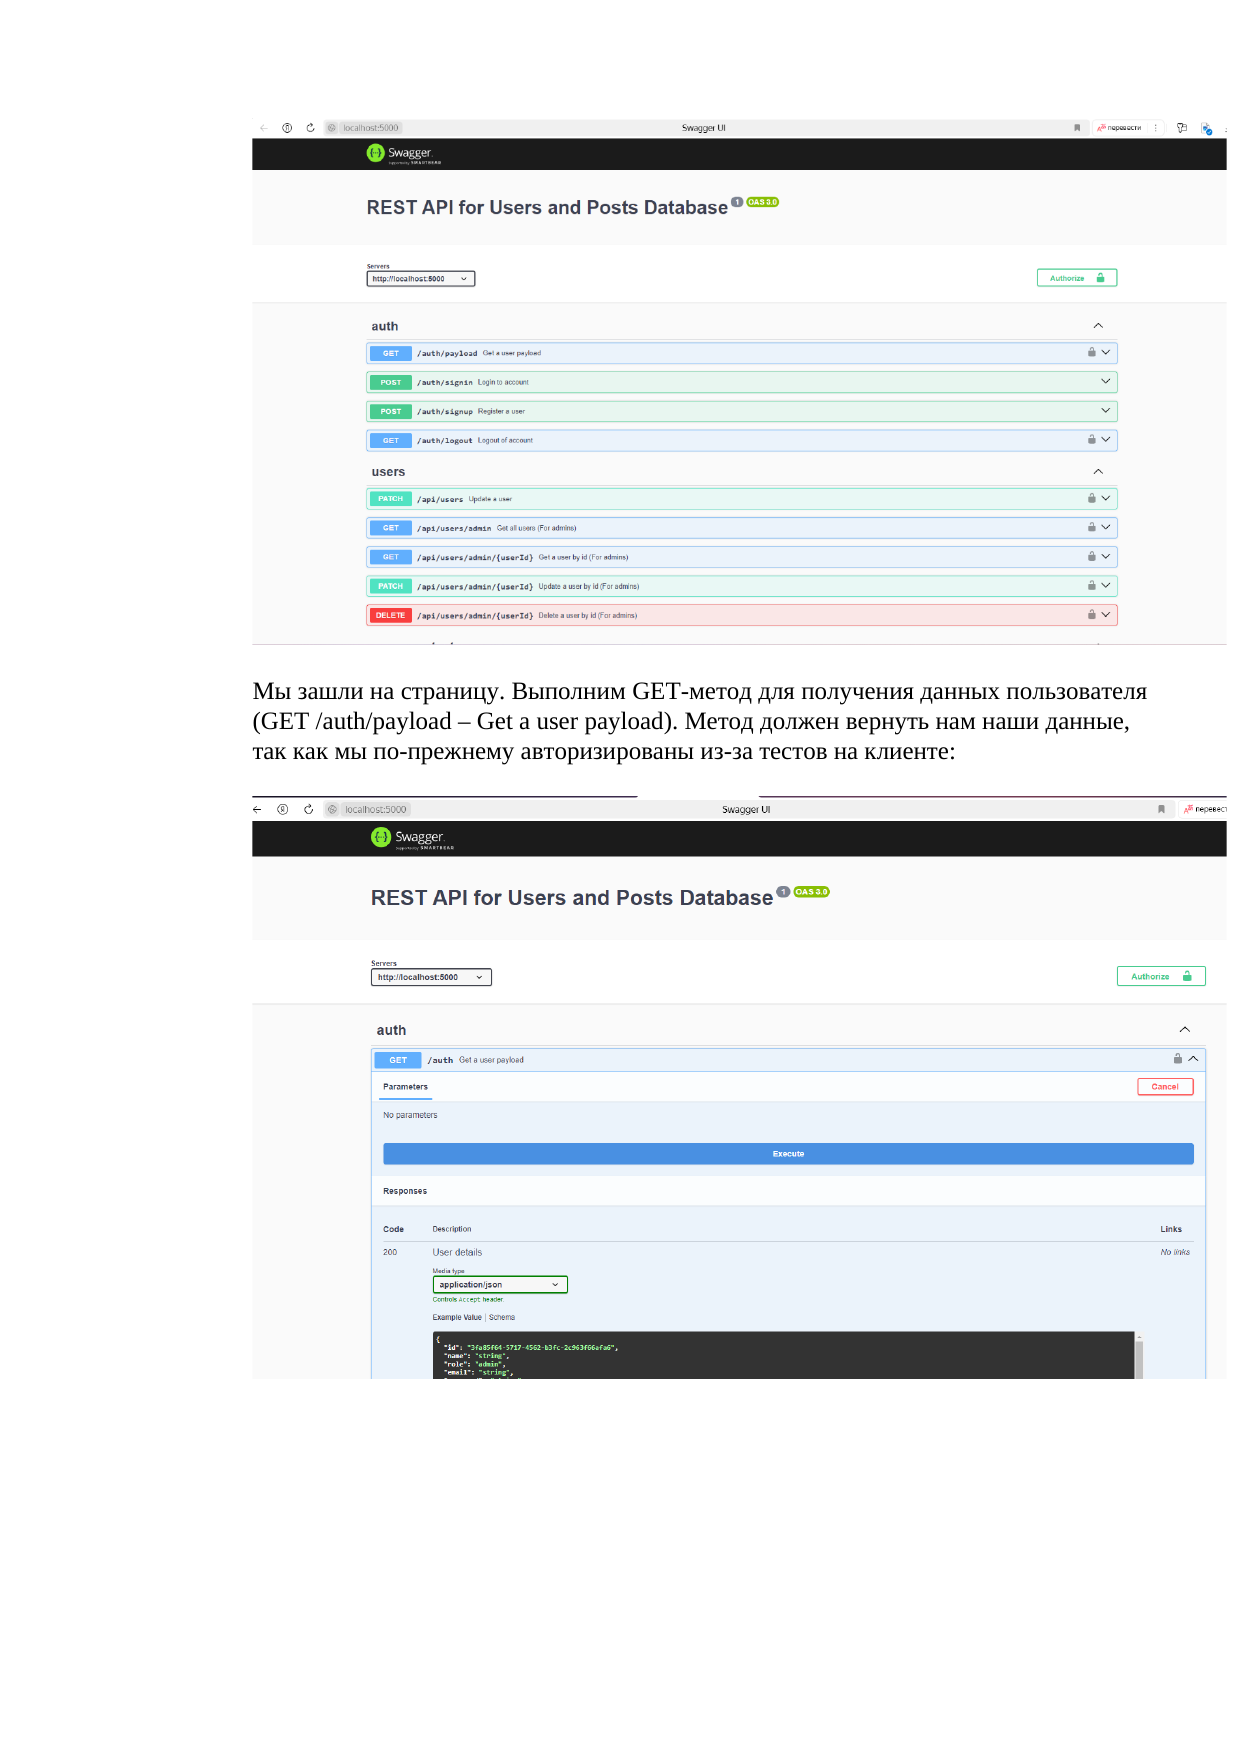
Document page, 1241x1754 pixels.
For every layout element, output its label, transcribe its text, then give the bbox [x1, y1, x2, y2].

picture [252, 118, 1227, 645]
list Мы зашли на страницу. Выполним GET-метод для получения данных пользователя (GET /auth/payload – Get a user payload). Метод должен вернуть нам наши данные, так как мы по-прежнему авторизированы из-за тестов на клиенте: [252, 676, 1152, 765]
picture [252, 796, 1227, 1379]
